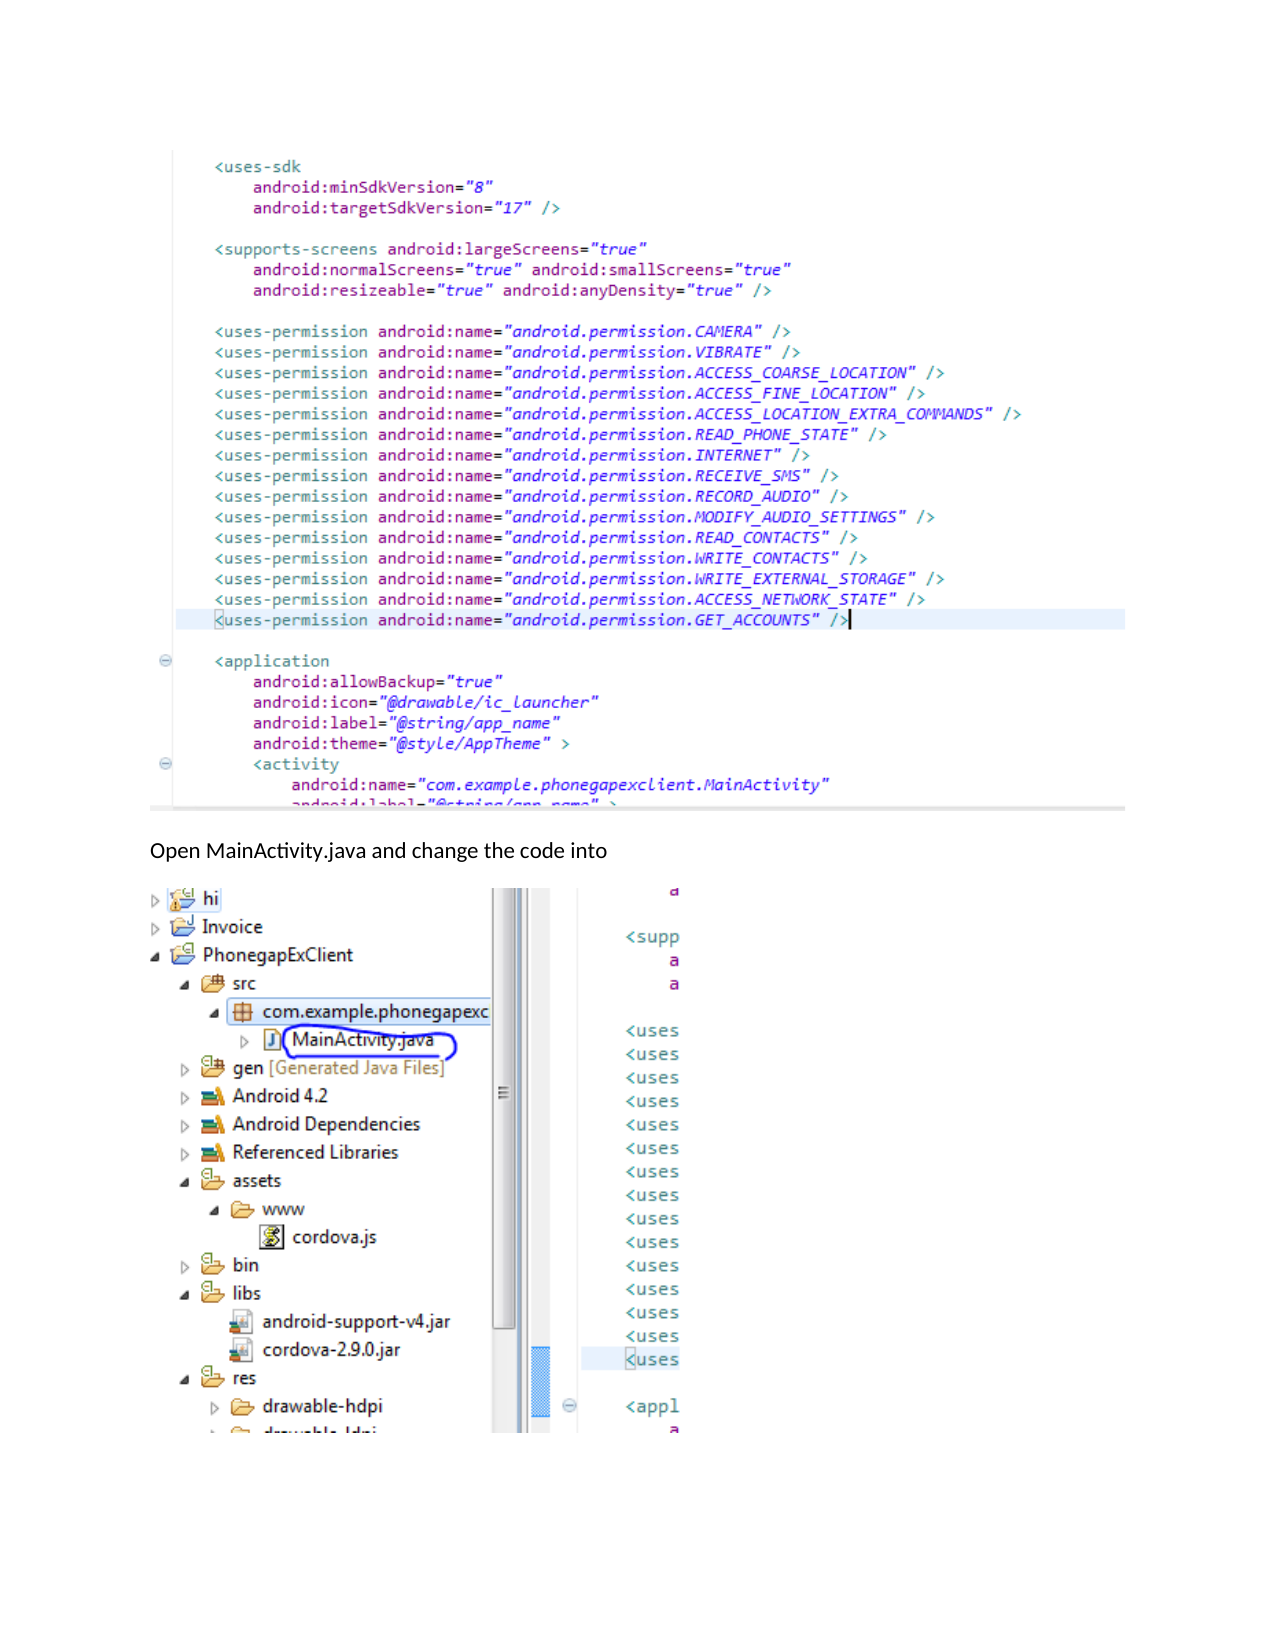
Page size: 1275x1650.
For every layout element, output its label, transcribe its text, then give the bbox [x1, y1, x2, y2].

picture [150, 888, 680, 1433]
text Open MainActivity.java and change the code into [150, 836, 1125, 864]
picture [150, 150, 1125, 811]
